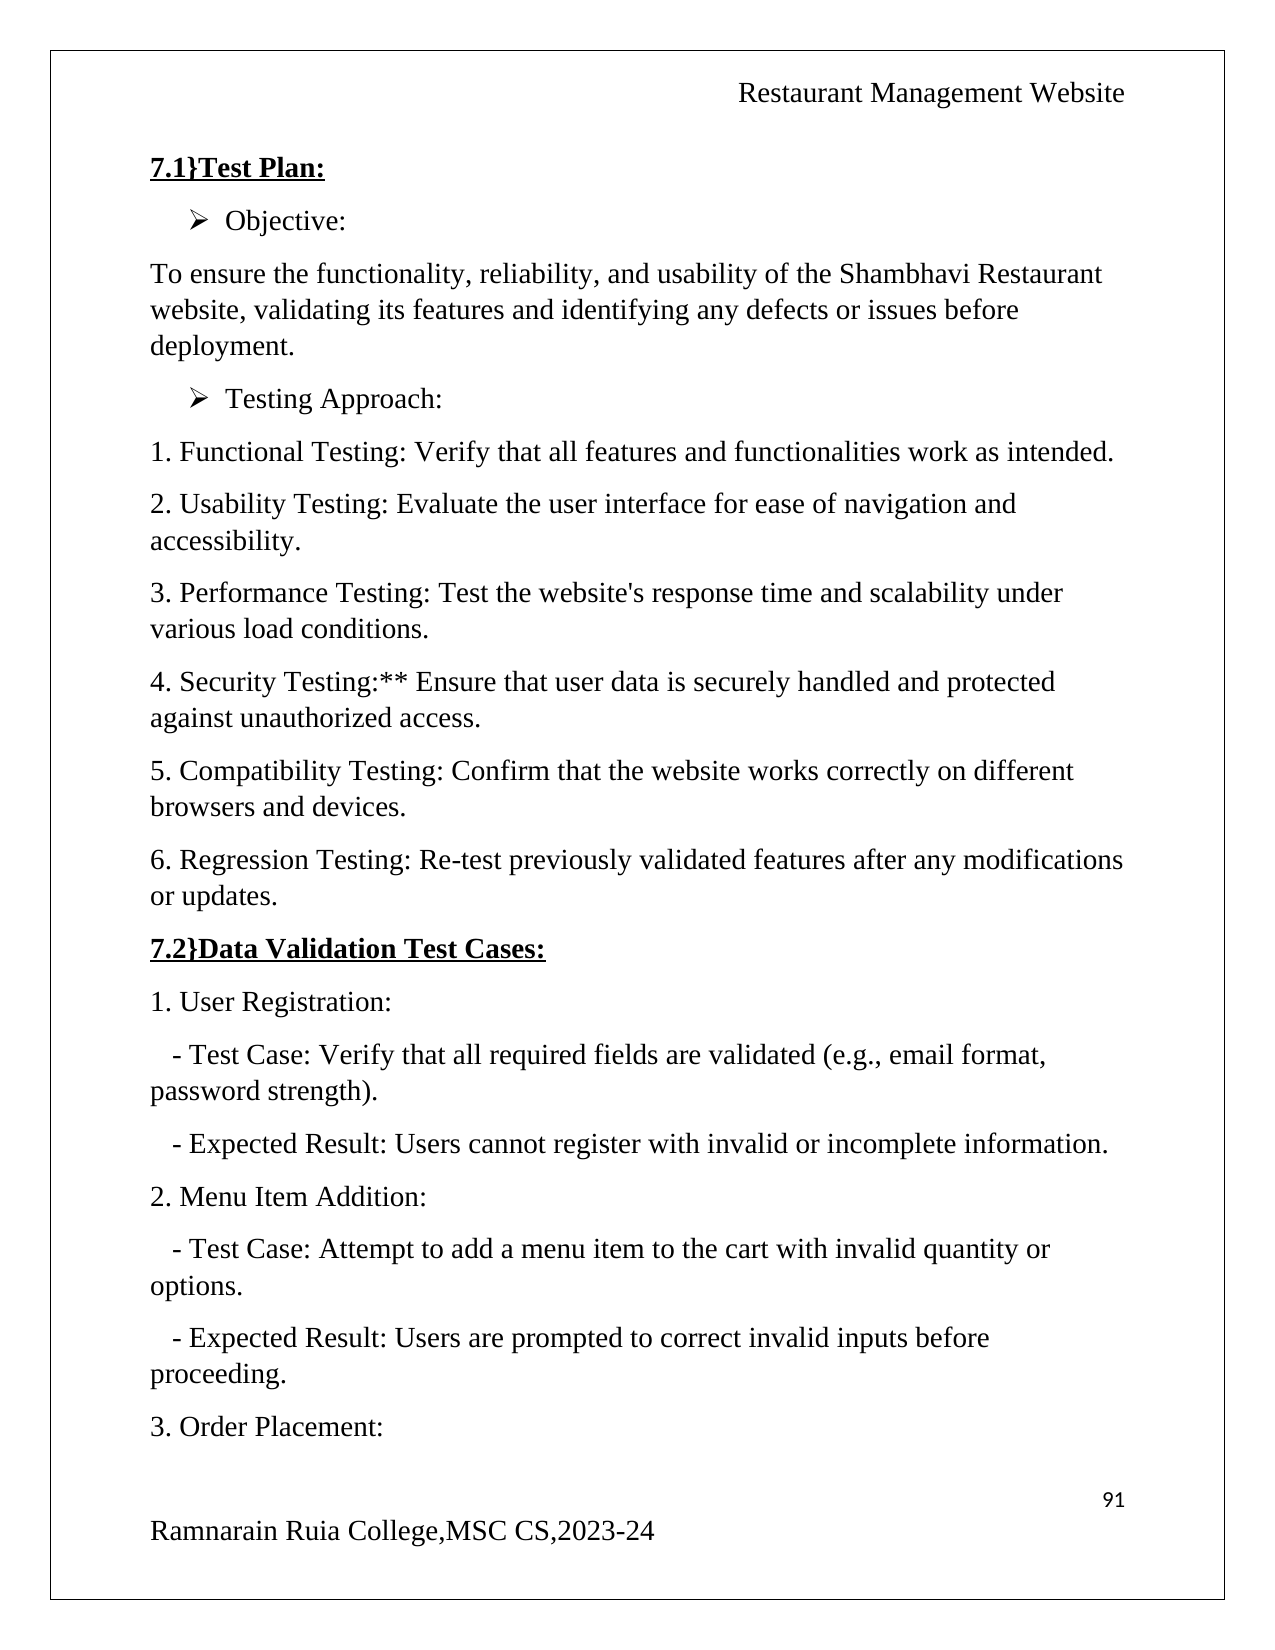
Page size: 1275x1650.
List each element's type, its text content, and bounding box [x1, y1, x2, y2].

text - Test Case: Verify that all required fields are validated (e.g., email format, password strength). [150, 1037, 1125, 1107]
text 6. Regression Testing: Re-test previously validated features after any modifications or updates. [150, 842, 1125, 912]
text - Test Case: Attempt to add a menu item to the cart with invalid quantity or options. [150, 1232, 1125, 1301]
list Objective: [187, 203, 1125, 236]
text To ensure the functionality, reliability, and usability of the Shambhavi Restaurant website, validating its features and identifying any defects or issues before deployment. [150, 256, 1125, 362]
text 4. Security Testing:** Ensure that user data is securely handled and protected against unauthorized access. [150, 664, 1125, 734]
text 3. Performance Testing: Test the website's response time and scalability under various load conditions. [150, 576, 1125, 645]
list Testing Approach: [187, 381, 1125, 414]
text 3. Order Placement: [150, 1409, 1125, 1443]
text - Expected Result: Users cannot register with invalid or incomplete information. [150, 1126, 1125, 1159]
text 2. Menu Item Addition: [150, 1179, 1125, 1212]
text 7.2}Data Validation Test Cases: [150, 931, 1125, 965]
text 1. User Registration: [150, 984, 1125, 1018]
text 1. Functional Testing: Verify that all features and functionalities work as intended. [150, 434, 1125, 467]
text - Expected Result: Users are prompted to correct invalid inputs before proceeding. [150, 1321, 1125, 1390]
text 5. Compatibility Testing: Confirm that the website works correctly on different browsers and devices. [150, 753, 1125, 823]
text 2. Usability Testing: Evaluate the user interface for ease of navigation and accessibility. [150, 487, 1125, 556]
text 7.1}Test Plan: [150, 150, 1125, 183]
